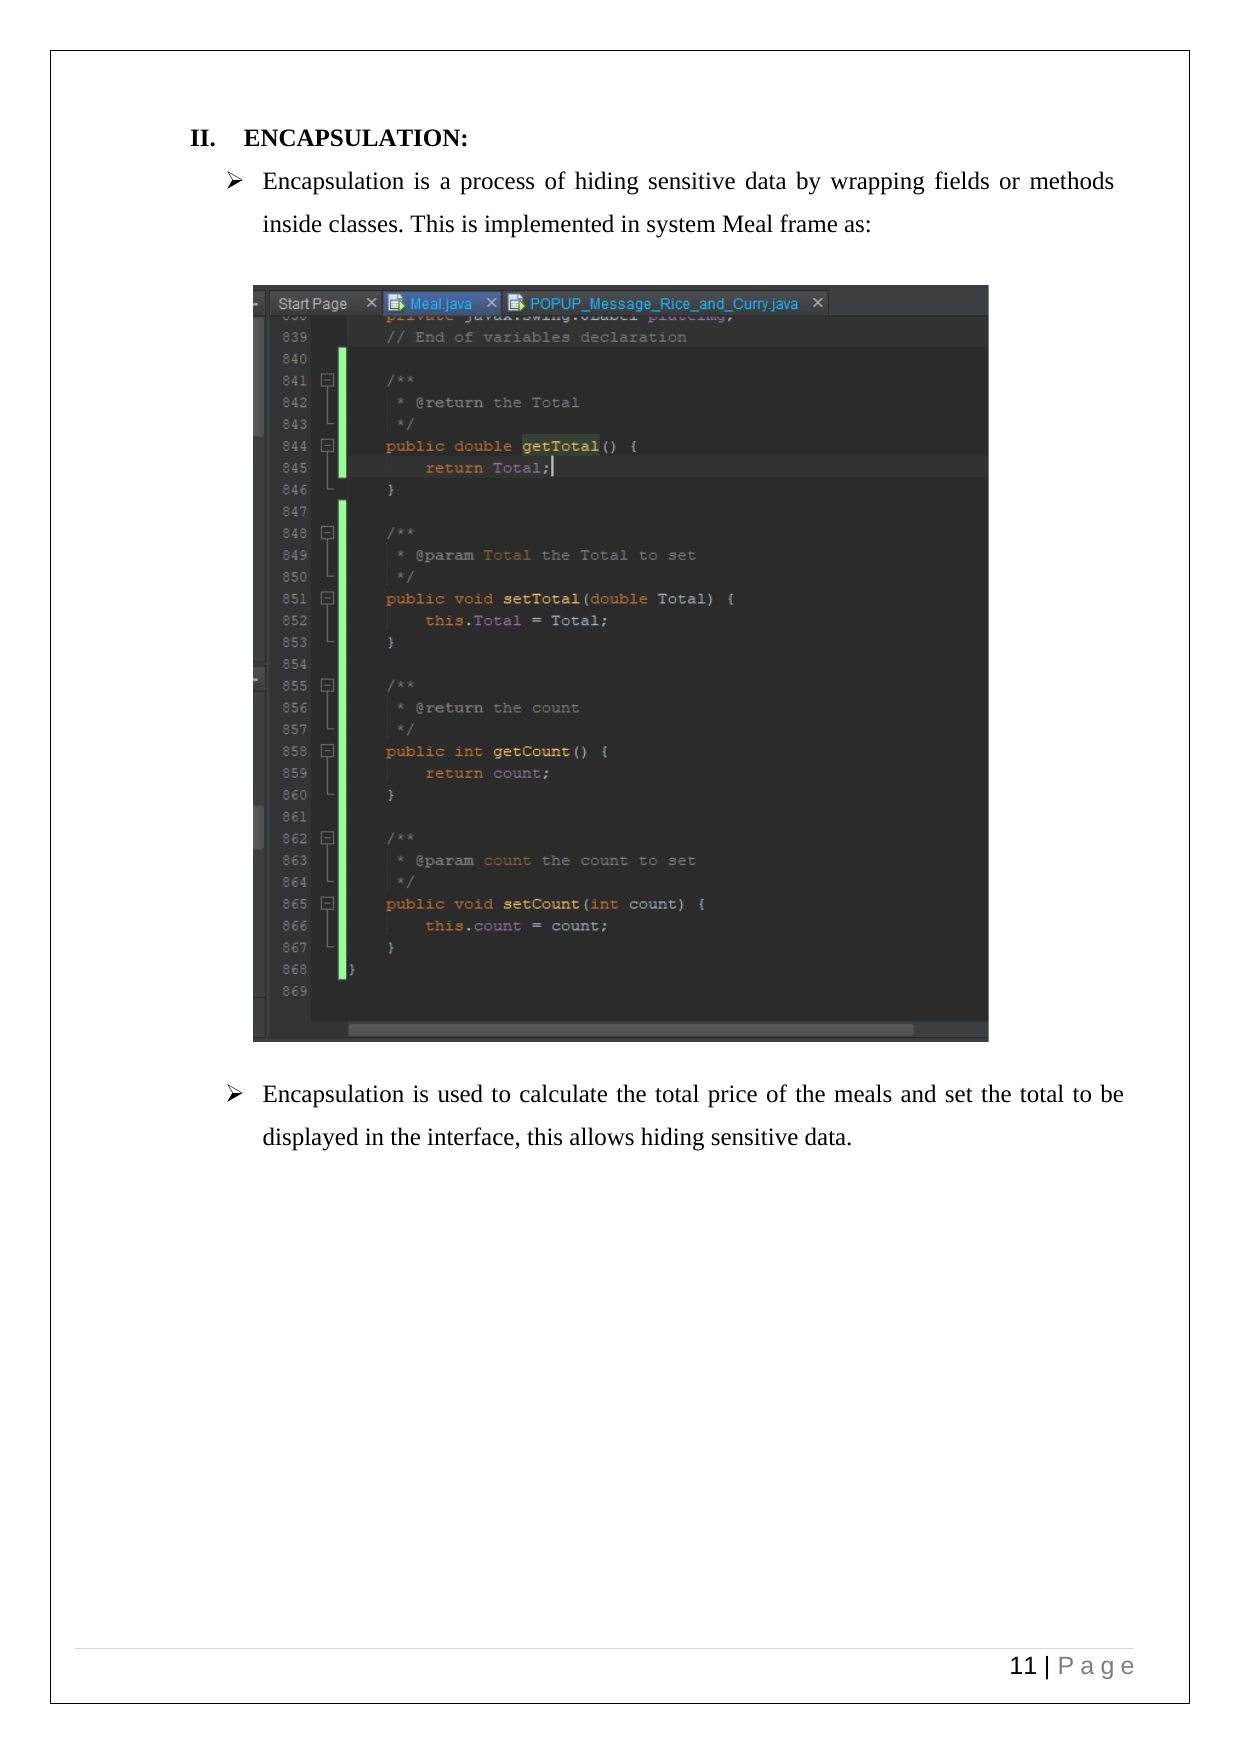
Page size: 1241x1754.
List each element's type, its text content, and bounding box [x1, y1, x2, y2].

list Encapsulation is used to calculate the total price of the meals and set the total to be displayed in the interface, this allows hiding sensitive data. [225, 1079, 1125, 1151]
subtitle ENCAPSULATION: [216, 123, 1134, 152]
picture [253, 285, 989, 1042]
list Encapsulation is a process of hiding sensitive data by wrapping fields or methods inside classes. This is implemented in system Meal frame as: [225, 166, 1116, 238]
